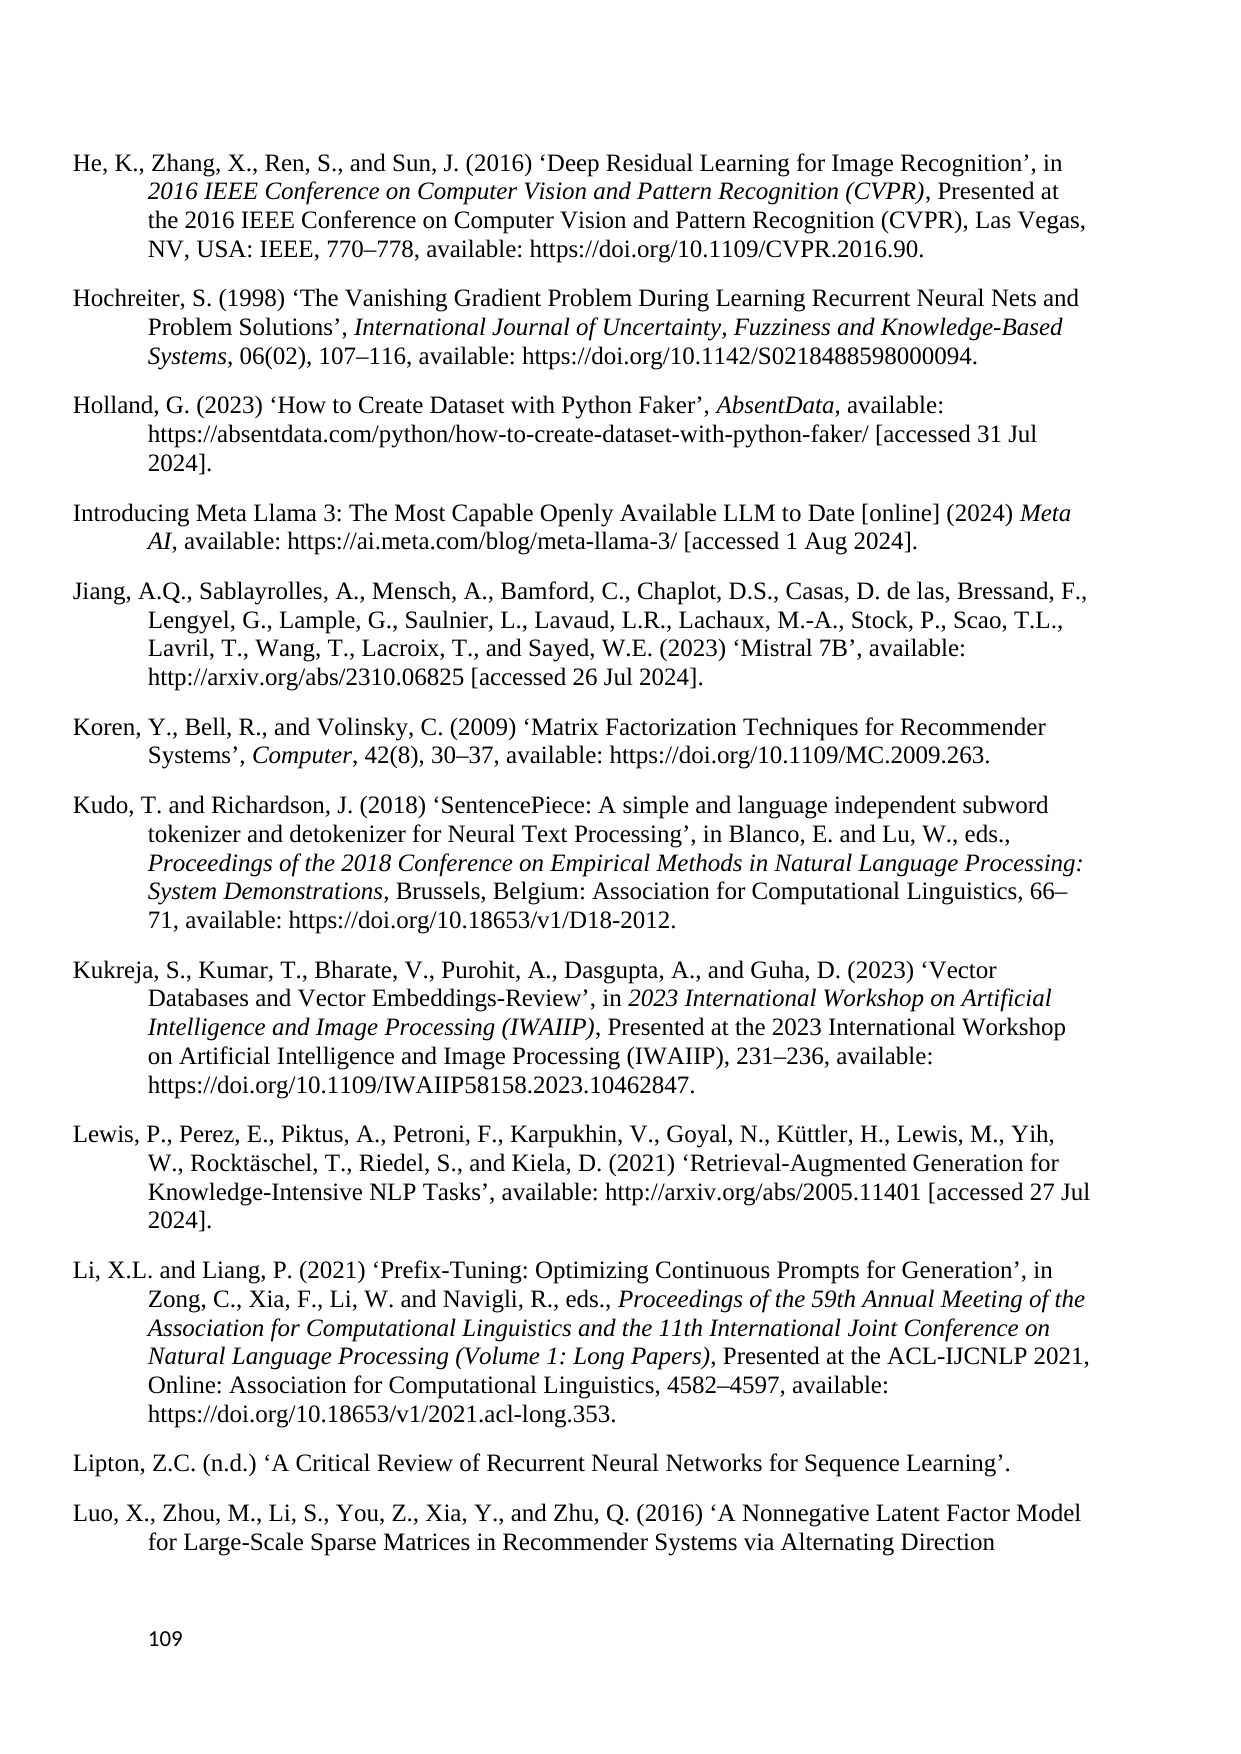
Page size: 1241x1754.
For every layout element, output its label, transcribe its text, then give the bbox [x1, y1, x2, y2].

text Introducing Meta Llama 3: The Most Capable Openly Available LLM to Date [online] (2024) Meta AI, available: https://ai.meta.com/blog/meta-llama-3/ [accessed 1 Aug 2024]. [73, 498, 1092, 555]
text Lipton, Z.C. (n.d.) ‘A Critical Review of Recurrent Neural Networks for Sequence Learning’. [73, 1448, 1092, 1477]
text Holland, G. (2023) ‘How to Create Dataset with Python Faker’, AbsentData, available: https://absentdata.com/python/how-to-create-dataset-with-python-faker/ [accessed 31 Jul 2024]. [73, 391, 1092, 477]
text Kukreja, S., Kumar, T., Bharate, V., Purohit, A., Dasgupta, A., and Guha, D. (2023) ‘Vector Databases and Vector Embeddings-Review’, in 2023 International Workshop on Artificial Intelligence and Image Processing (IWAIIP), Presented at the 2023 International Workshop on Artificial Intelligence and Image Processing (IWAIIP), 231–236, available: https://doi.org/10.1109/IWAIIP58158.2023.10462847. [73, 955, 1092, 1098]
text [73, 1498, 1092, 1556]
text Li, X.L. and Liang, P. (2021) ‘Prefix-Tuning: Optimizing Continuous Prompts for Generation’, in Zong, C., Xia, F., Li, W. and Navigli, R., eds., Proceedings of the 59th Annual Meeting of the Association for Computational Linguistics and the 11th International Joint Conference on Natural Language Processing (Volume 1: Long Papers), Presented at the ACL-IJCNLP 2021, Online: Association for Computational Linguistics, 4582–4597, available: https://doi.org/10.18653/v1/2021.acl-long.353. [73, 1255, 1092, 1428]
text Jiang, A.Q., Sablayrolles, A., Mensch, A., Bamford, C., Chaplot, D.S., Casas, D. de las, Bressand, F., Lengyel, G., Lample, G., Saulnier, L., Lavaud, L.R., Lachaux, M.-A., Stock, P., Scao, T.L., Lavril, T., Wang, T., Lacroix, T., and Sayed, W.E. (2023) ‘Mistral 7B’, available: http://arxiv.org/abs/2310.06825 [accessed 26 Jul 2024]. [73, 576, 1092, 691]
text Koren, Y., Bell, R., and Volinsky, C. (2009) ‘Matrix Factorization Techniques for Recommender Systems’, Computer, 42(8), 30–37, available: https://doi.org/10.1109/MC.2009.263. [73, 712, 1092, 769]
text Hochreiter, S. (1998) ‘The Vanishing Gradient Problem During Learning Recurrent Neural Nets and Problem Solutions’, International Journal of Uncertainty, Fuzziness and Knowledge-Based Systems, 06(02), 107–116, available: https://doi.org/10.1142/S0218488598000094. [73, 283, 1092, 370]
text Kudo, T. and Richardson, J. (2018) ‘SentencePiece: A simple and language independent subword tokenizer and detokenizer for Neural Text Processing’, in Blanco, E. and Lu, W., eds., Proceedings of the 2018 Conference on Empirical Methods in Natural Language Processing: System Demonstrations, Brussels, Belgium: Association for Computational Linguistics, 66–71, available: https://doi.org/10.18653/v1/D18-2012. [73, 790, 1092, 934]
text He, K., Zhang, X., Ren, S., and Sun, J. (2016) ‘Deep Residual Learning for Image Recognition’, in 2016 IEEE Conference on Computer Vision and Pattern Recognition (CVPR), Presented at the 2016 IEEE Conference on Computer Vision and Pattern Recognition (CVPR), Las Vegas, NV, USA: IEEE, 770–778, available: https://doi.org/10.1109/CVPR.2016.90. [73, 148, 1092, 263]
text Lewis, P., Perez, E., Piktus, A., Petroni, F., Karpukhin, V., Goyal, N., Küttler, H., Lewis, M., Yih, W., Rocktäschel, T., Riedel, S., and Kiela, D. (2021) ‘Retrieval-Augmented Generation for Knowledge-Intensive NLP Tasks’, available: http://arxiv.org/abs/2005.11401 [accessed 27 Jul 2024]. [73, 1119, 1092, 1234]
